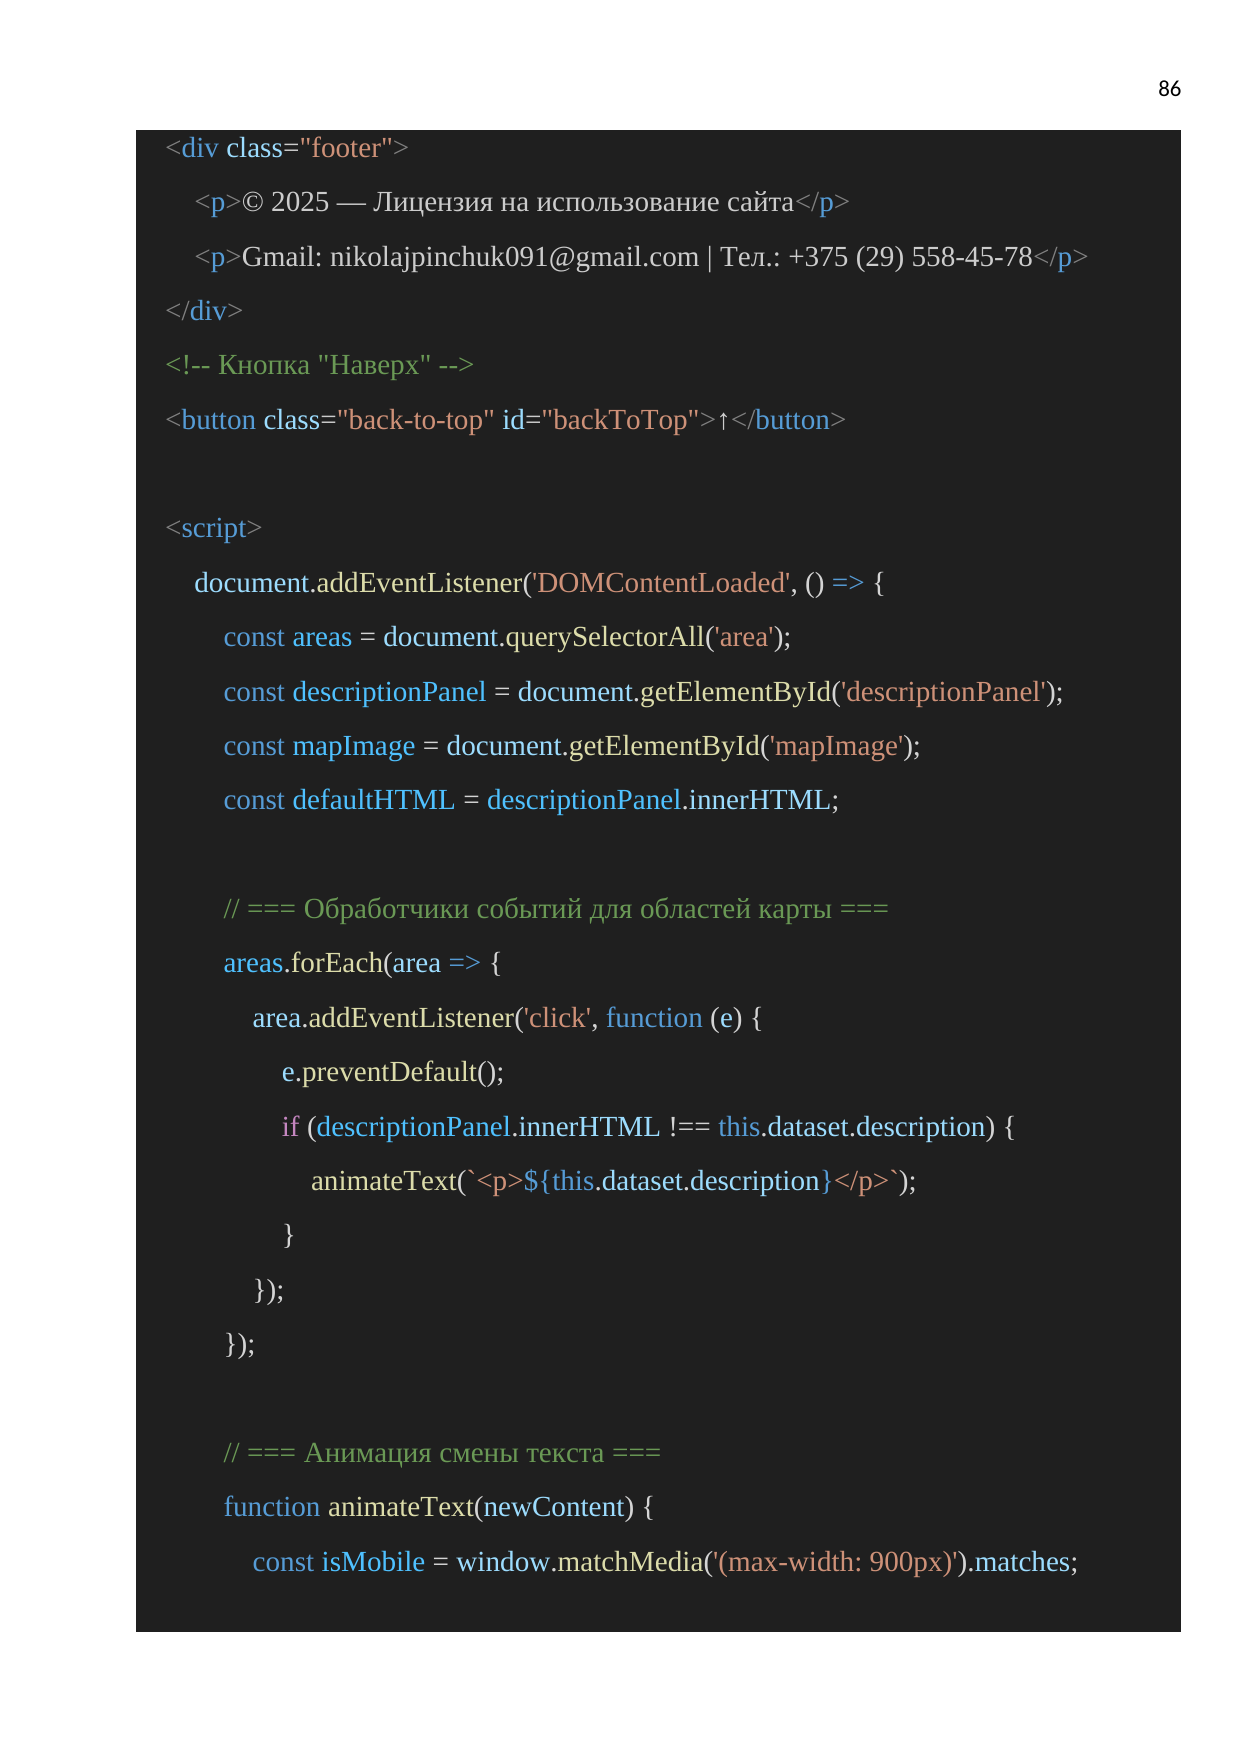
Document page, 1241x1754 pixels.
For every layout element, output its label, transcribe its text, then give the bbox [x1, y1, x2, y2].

text <script> [136, 511, 1181, 544]
text const mapImage = document.getElementById('mapImage'); [136, 728, 1181, 762]
text <p>Gmail: nikolajpinchuk091@gmail.com | Тел.: +375 (29) 558-45-78</p> [136, 239, 1181, 272]
text document.addEventListener('DOMContentLoaded', () => { [136, 565, 1181, 598]
text area.addEventListener('click', function (e) { [136, 1000, 1181, 1033]
text function animateText(newContent) { [136, 1489, 1181, 1523]
text const areas = document.querySelectorAll('area'); [136, 619, 1181, 653]
text } [136, 1217, 1181, 1251]
text // === Обработчики событий для областей карты === [136, 891, 1181, 925]
text </div> [136, 293, 1181, 327]
text }); [136, 1326, 1181, 1360]
text areas.forEach(area => { [136, 946, 1181, 979]
text const isMobile = window.matchMedia('(max-width: 900px)').matches; [136, 1544, 1181, 1577]
text const descriptionPanel = document.getElementById('descriptionPanel'); [136, 674, 1181, 707]
text // === Анимация смены текста === [136, 1435, 1181, 1468]
text <div class="footer"> [136, 130, 1181, 163]
text <p>© 2025 — Лицензия на использование сайта</p> [136, 184, 1181, 218]
text <!-- Кнопка "Наверх" --> [136, 347, 1181, 381]
text }); [136, 1272, 1181, 1305]
text if (descriptionPanel.innerHTML !== this.dataset.description) { [136, 1109, 1181, 1142]
text <button class="back-to-top" id="backToTop">↑</button> [136, 402, 1181, 435]
text animateText(`<p>${this.dataset.description}</p>`); [136, 1163, 1181, 1197]
text e.preventDefault(); [136, 1054, 1181, 1088]
text const defaultHTML = descriptionPanel.innerHTML; [136, 782, 1181, 816]
